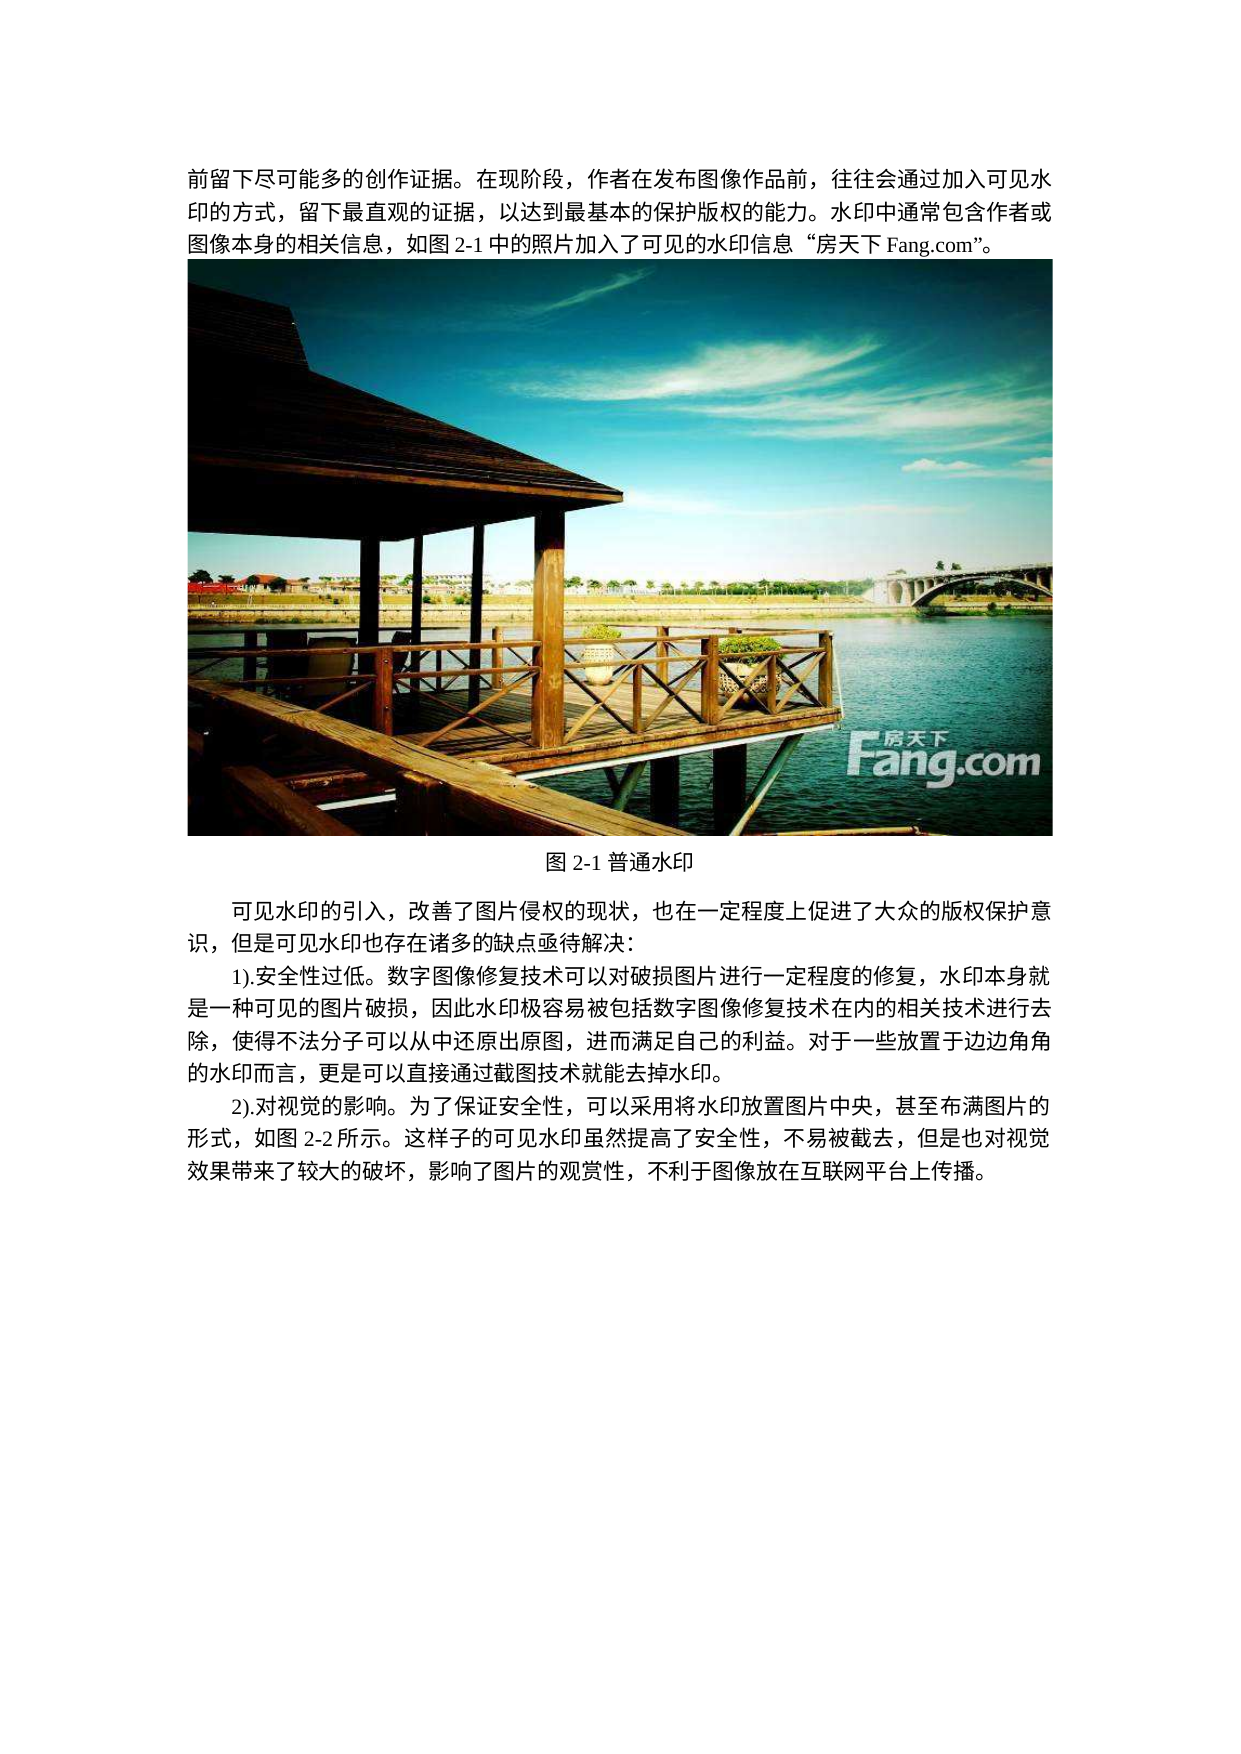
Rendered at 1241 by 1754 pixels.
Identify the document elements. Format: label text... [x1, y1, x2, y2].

text 图 2-1 普通水印 [187, 844, 1053, 877]
text 1).安全性过低。数字图像修复技术可以对破损图片进行一定程度的修复，水印本身就是一种可见的图片破损，因此水印极容易被包括数字图像修复技术在内的相关技术进行去除，使得不法分子可以从中还原出原图，进而满足自己的利益。对于一些放置于边边角角的水印而言，更是可以直接通过截图技术就能去掉水印。 [187, 958, 1053, 1088]
text 2).对视觉的影响。为了保证安全性，可以采用将水印放置图片中央，甚至布满图片的形式，如图2-2所示。这样子的可见水印虽然提高了安全性，不易被截去，但是也对视觉效果带来了较大的破坏，影响了图片的观赏性，不利于图像放在互联网平台上传播。 [187, 1088, 1053, 1186]
text 可见水印的引入，改善了图片侵权的现状，也在一定程度上促进了大众的版权保护意识，但是可见水印也存在诸多的缺点亟待解决： [187, 893, 1053, 958]
picture [187, 259, 1053, 836]
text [187, 162, 1053, 259]
